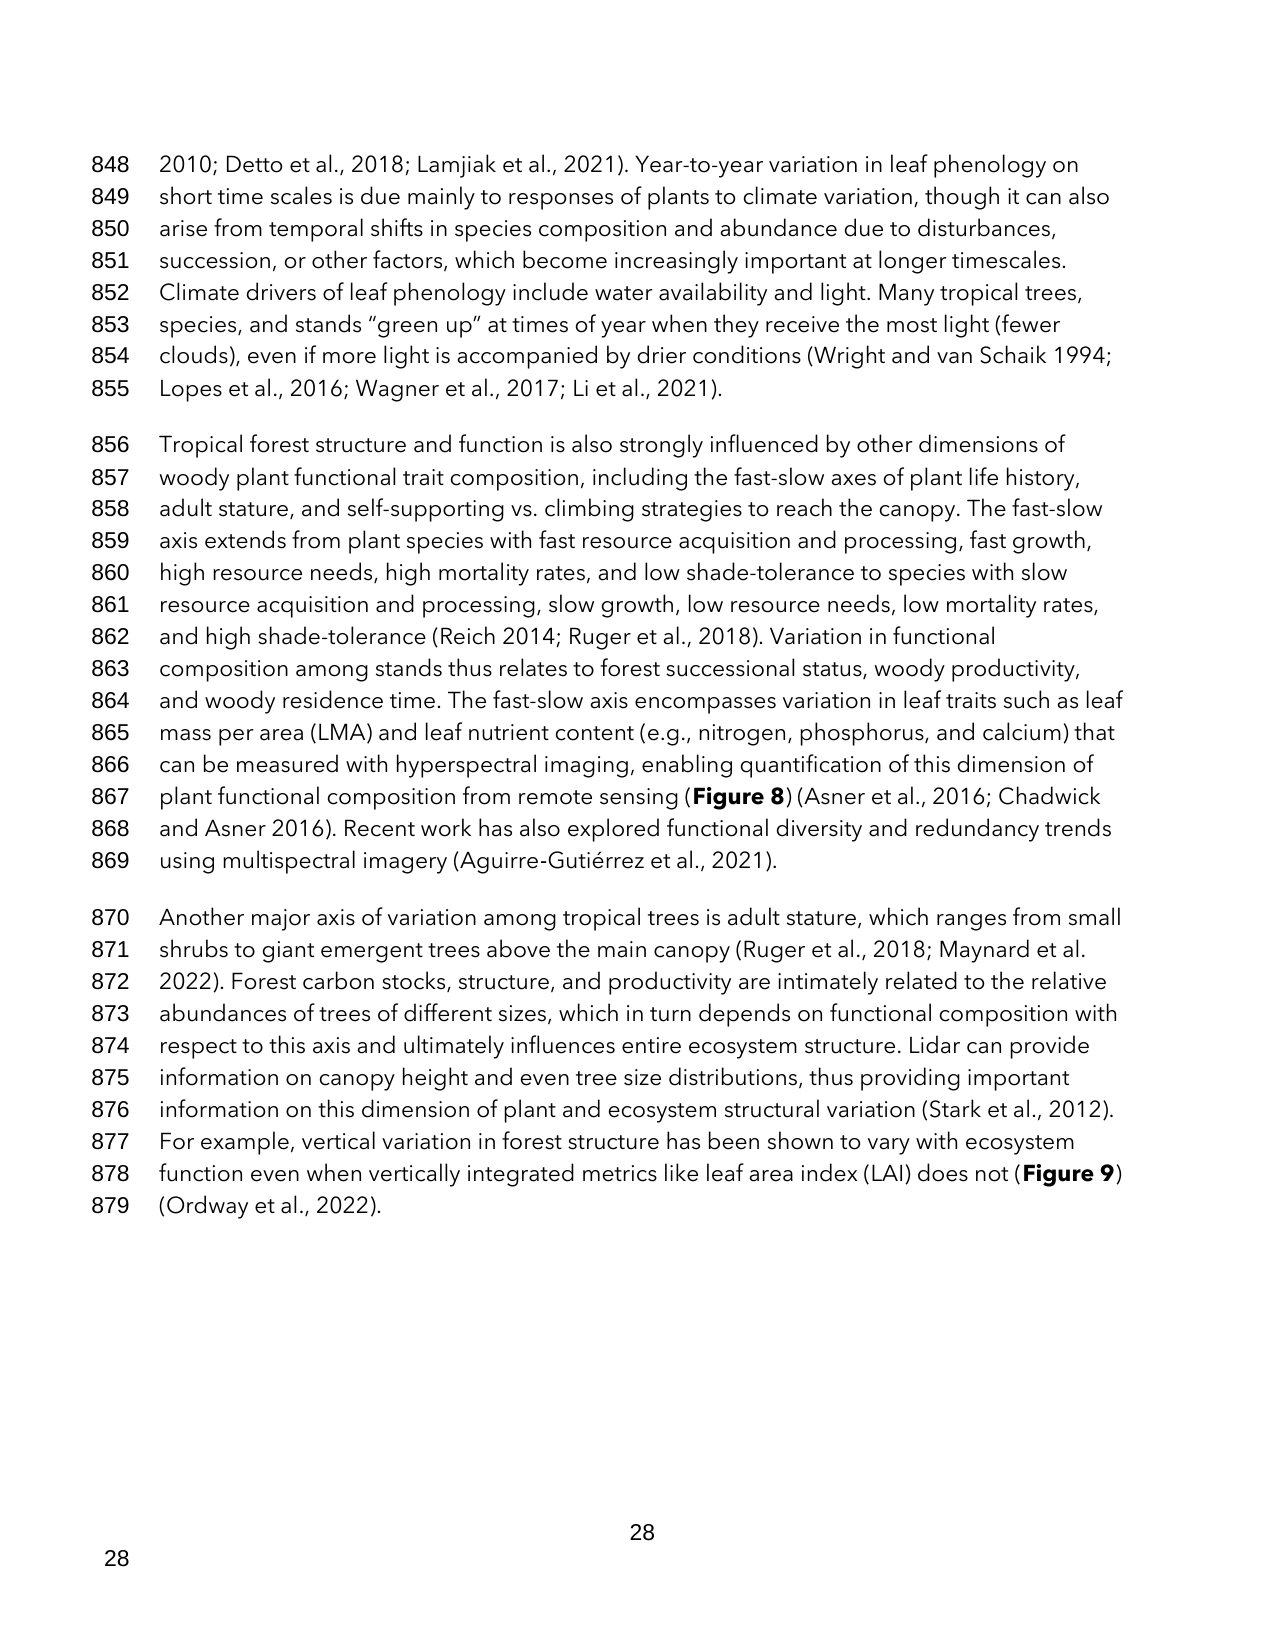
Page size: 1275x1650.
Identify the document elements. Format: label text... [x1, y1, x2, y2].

text Another major axis of variation among tropical trees is adult stature, which ranges from small shrubs to giant emergent trees above the main canopy (Ruger et al., 2018; Maynard et al. 2022). Forest carbon stocks, structure, and productivity are intimately related to the relative abundances of trees of different sizes, which in turn depends on functional composition with respect to this axis and ultimately influences entire ecosystem structure. Lidar can provide information on canopy height and even tree size distributions, thus providing important information on this dimension of plant and ecosystem structural variation (Stark et al., 2012). For example, vertical variation in forest structure has been shown to vary with ecosystem function even when vertically integrated metrics like leaf area index (LAI) does not (Figure 9) (Ordway et al., 2022). [159, 903, 1125, 1219]
text Tropical forest structure and function is also strongly influenced by other dimensions of woody plant functional trait composition, including the fast-slow axes of plant life history, adult stature, and self-supporting vs. climbing strategies to reach the canopy. The fast-slow axis extends from plant species with fast resource acquisition and processing, fast growth, high resource needs, high mortality rates, and low shade-tolerance to species with slow resource acquisition and processing, slow growth, low resource needs, low mortality rates, and high shade-tolerance (Reich 2014; Ruger et al., 2018). Variation in functional composition among stands thus relates to forest successional status, woody productivity, and woody residence time. The fast-slow axis encompasses variation in leaf traits such as leaf mass per area (LMA) and leaf nutrient content (e.g., nitrogen, phosphorus, and calcium) that can be measured with hyperspectral imaging, enabling quantification of this dimension of plant functional composition from remote sensing (Figure 8) (Asner et al., 2016; Chadwick and Asner 2016). Recent work has also explored functional diversity and redundancy trends using multispectral imagery (Aguirre‐Gutiérrez et al., 2021). [159, 431, 1125, 874]
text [159, 150, 1125, 402]
